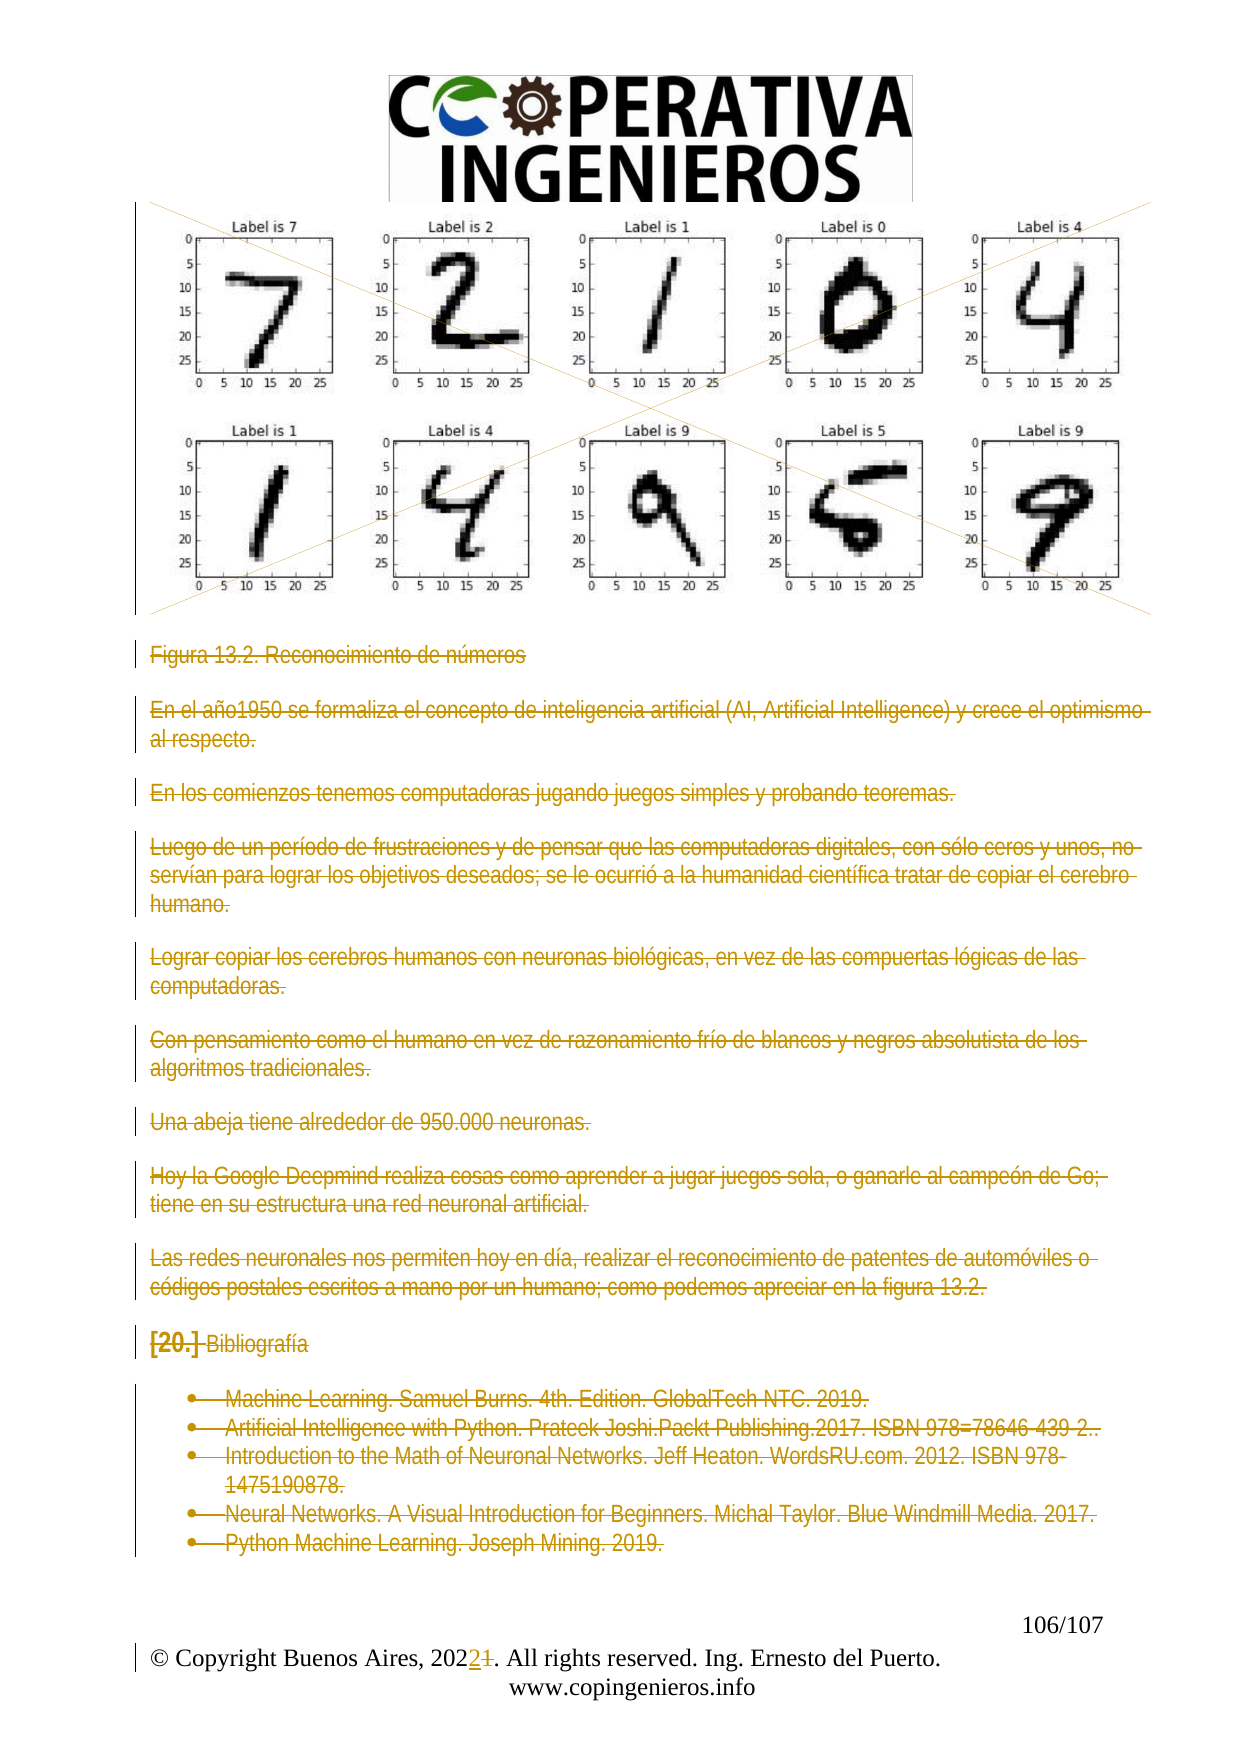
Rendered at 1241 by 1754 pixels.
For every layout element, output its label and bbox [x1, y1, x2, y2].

picture [653, 203, 1152, 614]
picture [153, 75, 1148, 408]
picture [152, 409, 1149, 615]
picture [150, 203, 648, 613]
